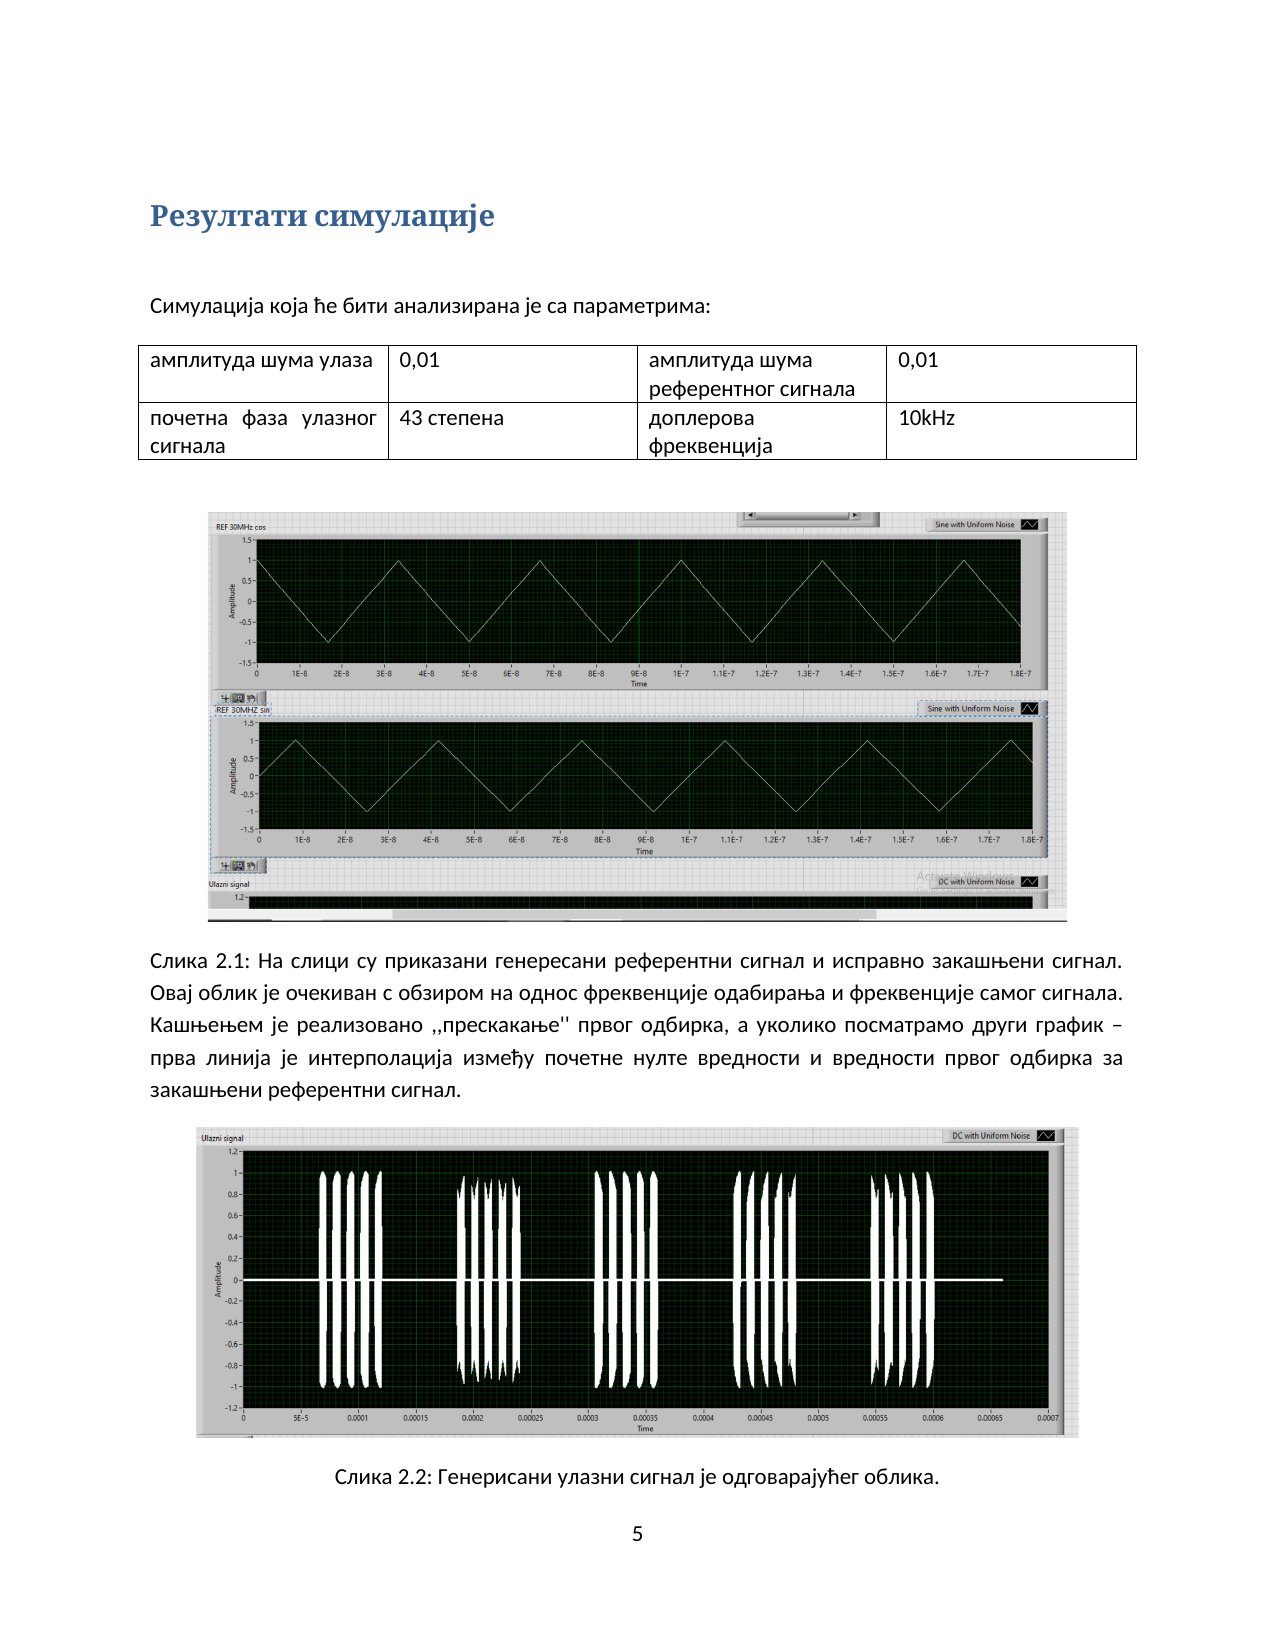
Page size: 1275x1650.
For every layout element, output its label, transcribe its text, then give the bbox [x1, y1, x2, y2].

text Слика 2.2: Генерисани улазни сигнал је одговарајућег облика. [150, 1462, 1125, 1490]
table_cell почетна фаза улазног сигнала [139, 403, 388, 459]
picture [207, 512, 1068, 922]
text Слика 2.1: На слици су приказани генересани референтни сигнал и исправно закашњени сигнал. Овај облик је очекиван с обзиром на однос фреквенције одабирања и фреквенције самог сигнала. Кашњењем је реализовано ,,прескакање'' првог одбирка, а уколико посматрамо други график – прва линија је интерполација између почетне нулте вредности и вредности првог одбирка за закашњени референтни сигнал. [150, 946, 1125, 1103]
table_header амплитуда шума референтног сигнала [638, 346, 886, 402]
picture [196, 1127, 1079, 1438]
table_cell 10kHz [887, 403, 1136, 459]
table_header 0,01 [887, 346, 1136, 402]
subtitle Резултати симулације [150, 200, 1125, 233]
table_header амплитуда шума улаза [139, 346, 388, 402]
table_cell доплерова фреквенција [638, 403, 886, 459]
table_cell 43 степена [389, 403, 637, 459]
table_header 0,01 [389, 346, 637, 402]
text Симулација која ће бити анализирана је са параметрима: [150, 292, 1125, 319]
